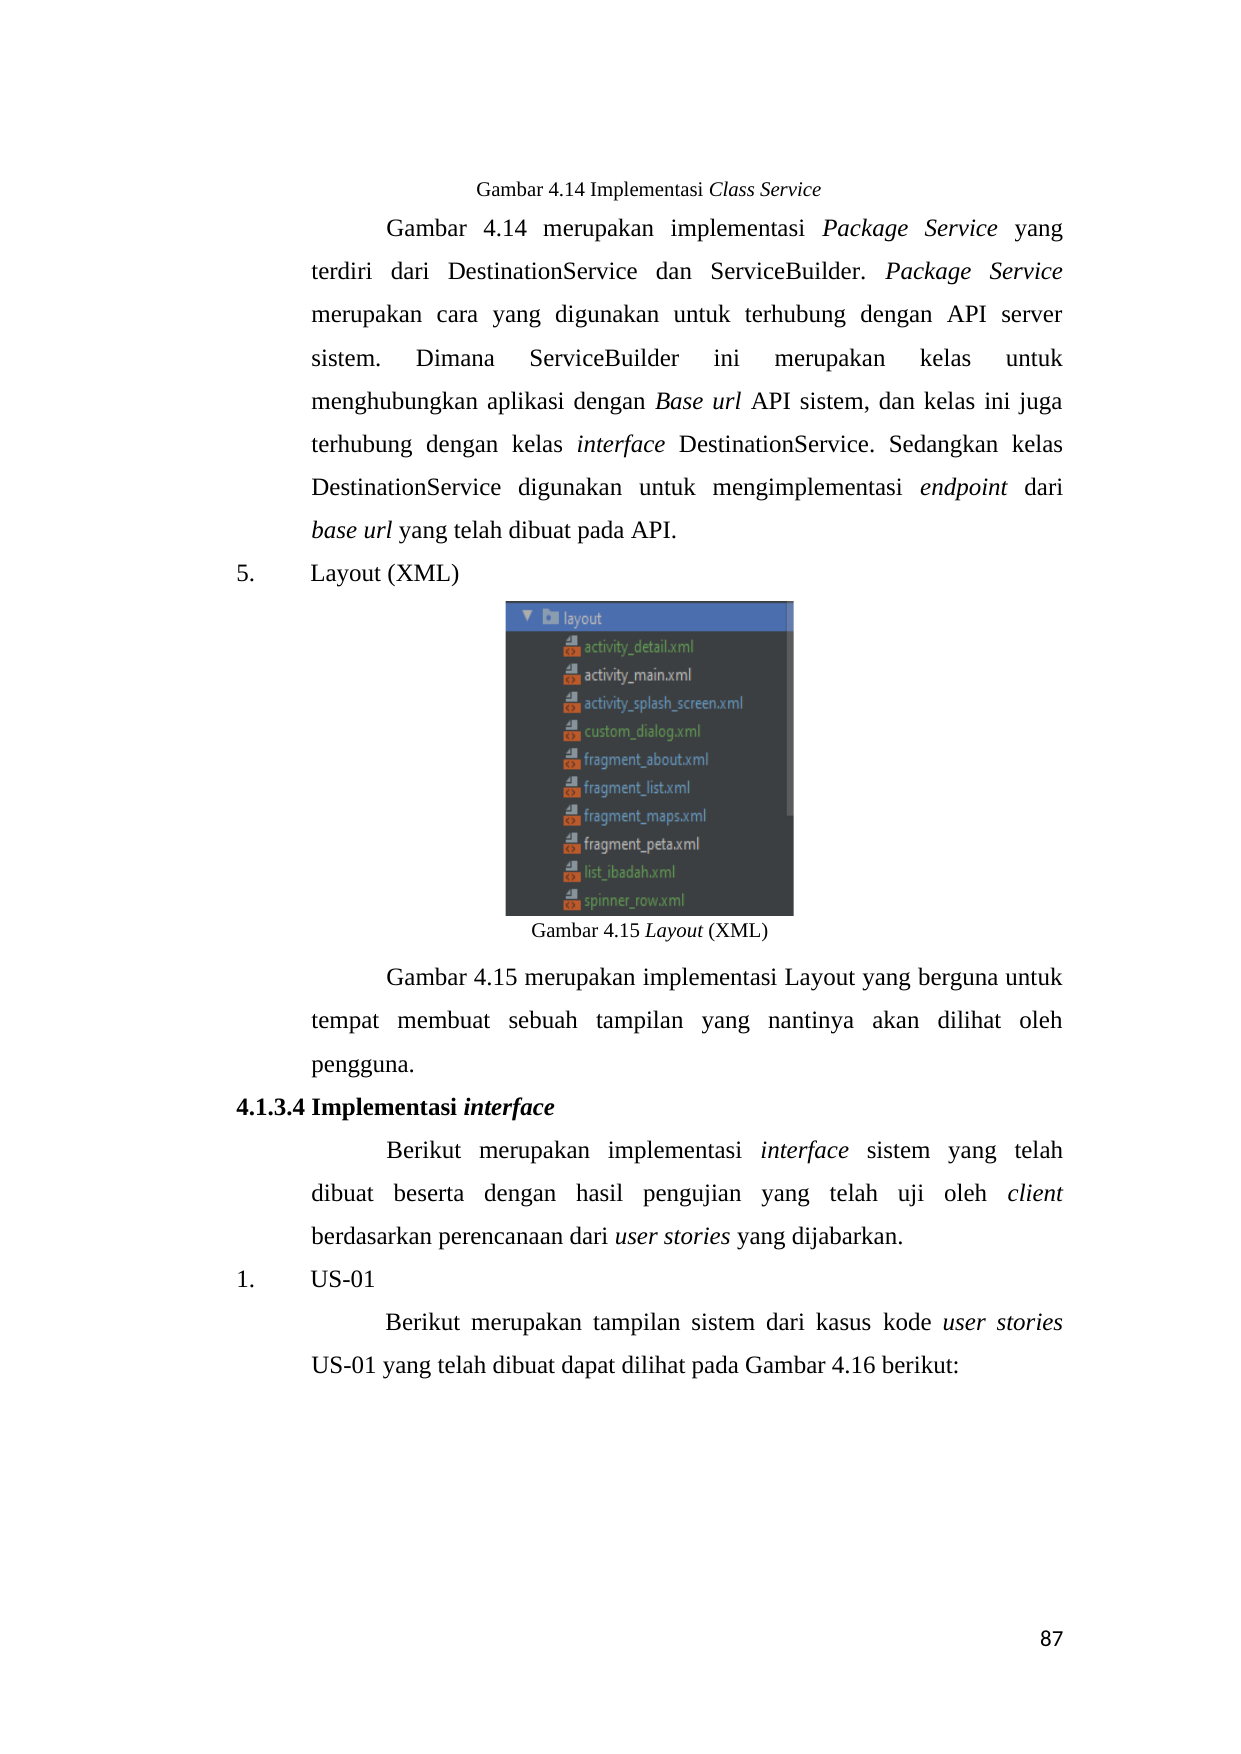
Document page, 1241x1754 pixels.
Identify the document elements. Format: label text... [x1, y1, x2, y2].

text Gambar 4.14 Implementasi Class Service [236, 177, 1063, 201]
text Gambar 4.15 Layout (XML) [236, 918, 1063, 942]
list Implementasi interface [236, 1092, 1063, 1121]
text Gambar 4.14 merupakan implementasi Package Service yang terdiri dari DestinationService dan ServiceBuilder. Package Service merupakan cara yang digunakan untuk terhubung dengan API server sistem. Dimana ServiceBuilder ini merupakan kelas untuk menghubungkan aplikasi dengan Base url API sistem, dan kelas ini juga terhubung dengan kelas interface DestinationService. Sedangkan kelas DestinationService digunakan untuk mengimplementasi endpoint dari base url yang telah dibuat pada API. [311, 213, 1063, 544]
picture [505, 601, 794, 916]
list US-01 [236, 1264, 1063, 1293]
text Berikut merupakan tampilan sistem dari kasus kode user stories US-01 yang telah dibuat dapat dilihat pada Gambar 4.16 berikut: [311, 1307, 1063, 1379]
list Layout (XML) [236, 558, 1063, 587]
text Gambar 4.15 merupakan implementasi Layout yang berguna untuk tempat membuat sebuah tampilan yang nantinya akan dilihat oleh pengguna. [311, 962, 1063, 1077]
text Berikut merupakan implementasi interface sistem yang telah dibuat beserta dengan hasil pengujian yang telah uji oleh client berdasarkan perencanaan dari user stories yang dijabarkan. [311, 1135, 1063, 1250]
